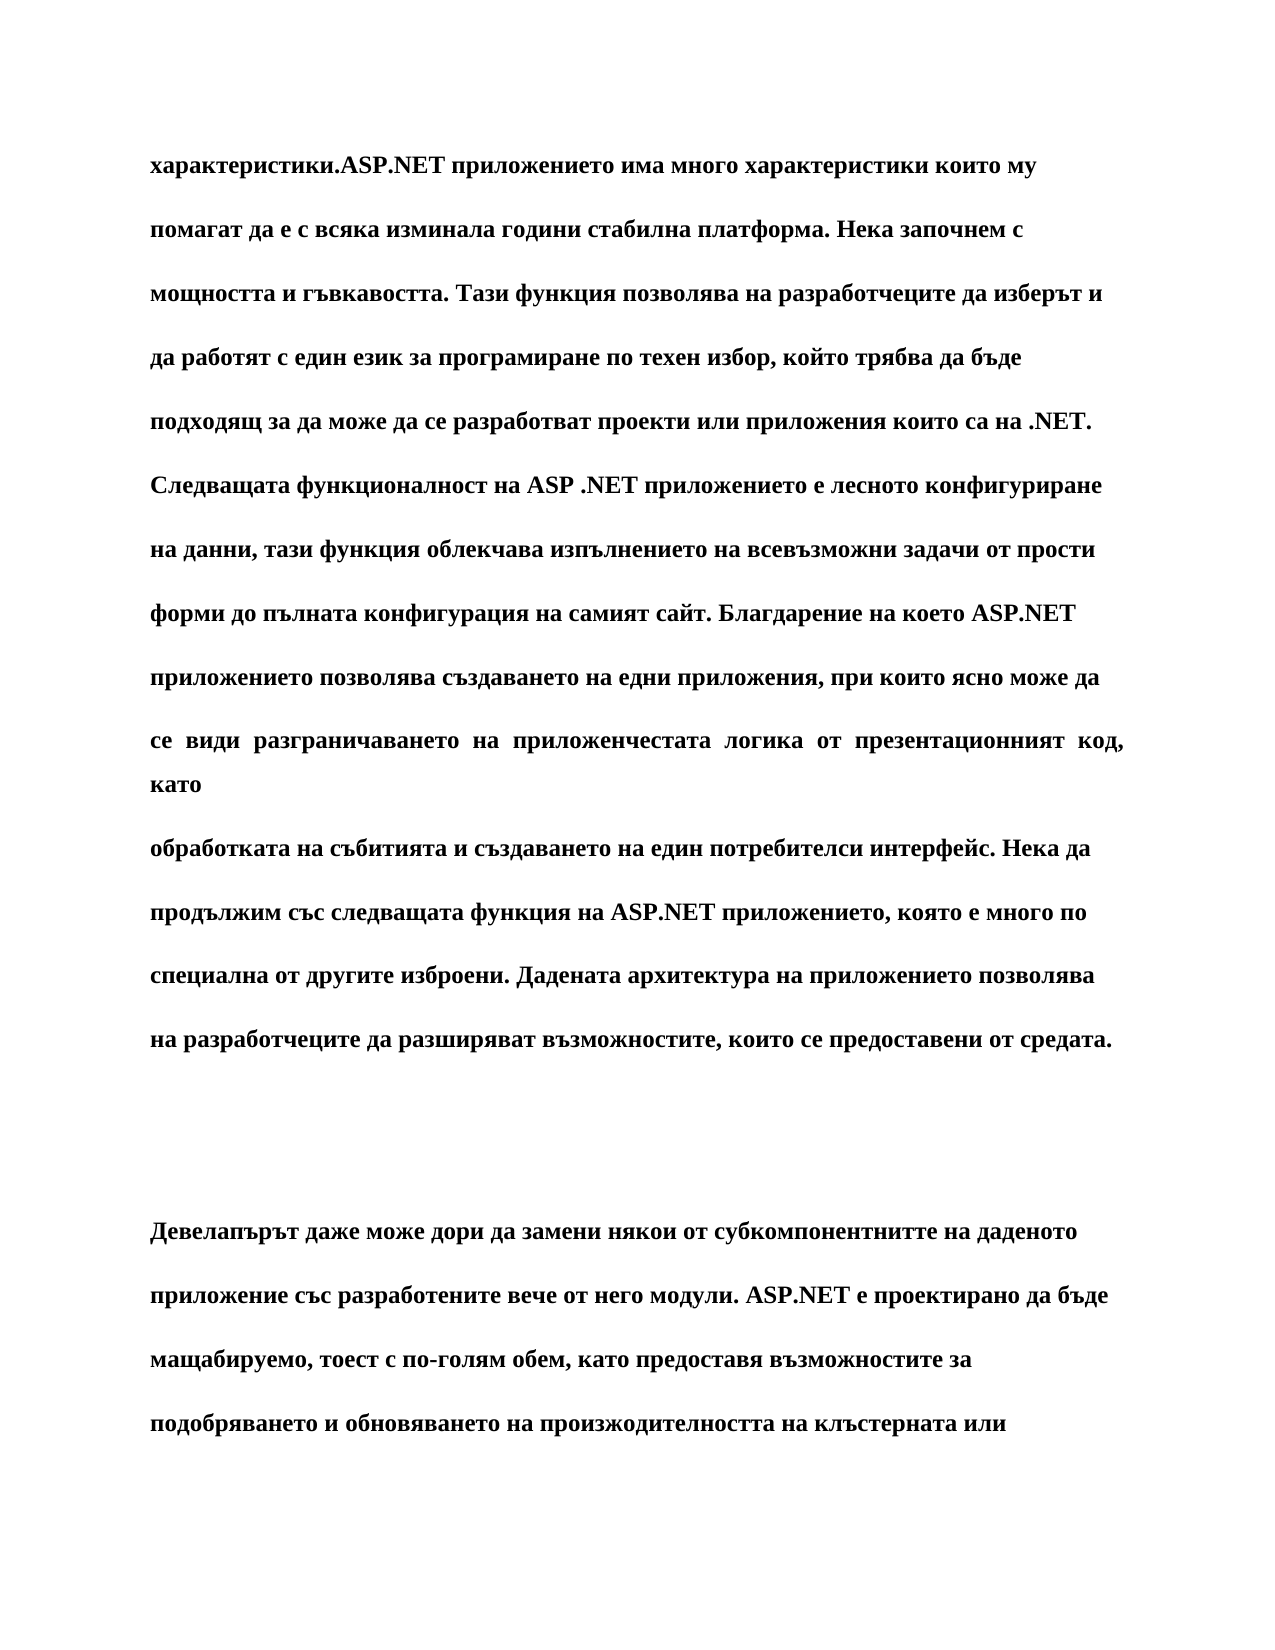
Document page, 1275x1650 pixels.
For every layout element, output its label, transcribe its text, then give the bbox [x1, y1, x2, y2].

text обработката на събитията и създаването на един потребителси интерфейс. Нека да [150, 833, 1125, 861]
text да работят с един език за програмиране по техен избор, който трябва да бъде [150, 342, 1125, 371]
text форми до пълната конфигурация на самият сайт. Благдарение на което ASP.NET [150, 598, 1125, 626]
text на разработчеците да разширяват възможностите, които се предоставени от средата. [150, 1024, 1125, 1053]
text подходящ за да може да се разработват проекти или приложения които са на .NET. [150, 406, 1125, 434]
text Девелапърът даже може дори да замени някои от субкомпонентнитте на даденото [150, 1216, 1125, 1245]
text мощността и гъвкавостта. Тази функция позволява на разработчеците да изберът и [150, 278, 1125, 307]
text характеристики.ASP.NET приложението има много характеристики които му [150, 150, 1125, 179]
text мащабируемо, тоест с по-голям обем, като предоставя възможностите за [150, 1344, 1125, 1373]
text приложението позволява създаването на едни приложения, при които ясно може да [150, 662, 1125, 690]
text специална от другите изброени. Дадената архитектура на приложението позволява [150, 961, 1125, 989]
text на данни, тази функция облекчава изпълнението на всевъзможни задачи от прости [150, 534, 1125, 562]
text продължим със следващата функция на ASP.NET приложението, която е много по [150, 897, 1125, 925]
text Следващата функционалност на ASP .NET приложението е лесното конфигуриране [150, 470, 1125, 498]
text помагат да е с всяка изминала години стабилна платформа. Нека започнем с [150, 214, 1125, 243]
text подобряването и обновяването на произжодителността на клъстерната или [150, 1408, 1125, 1437]
text приложение със разработените вече от него модули. ASP.NET е проектирано да бъде [150, 1280, 1125, 1309]
text се види разграничаването на приложенчестата логика от презентационният код, като [150, 726, 1125, 797]
